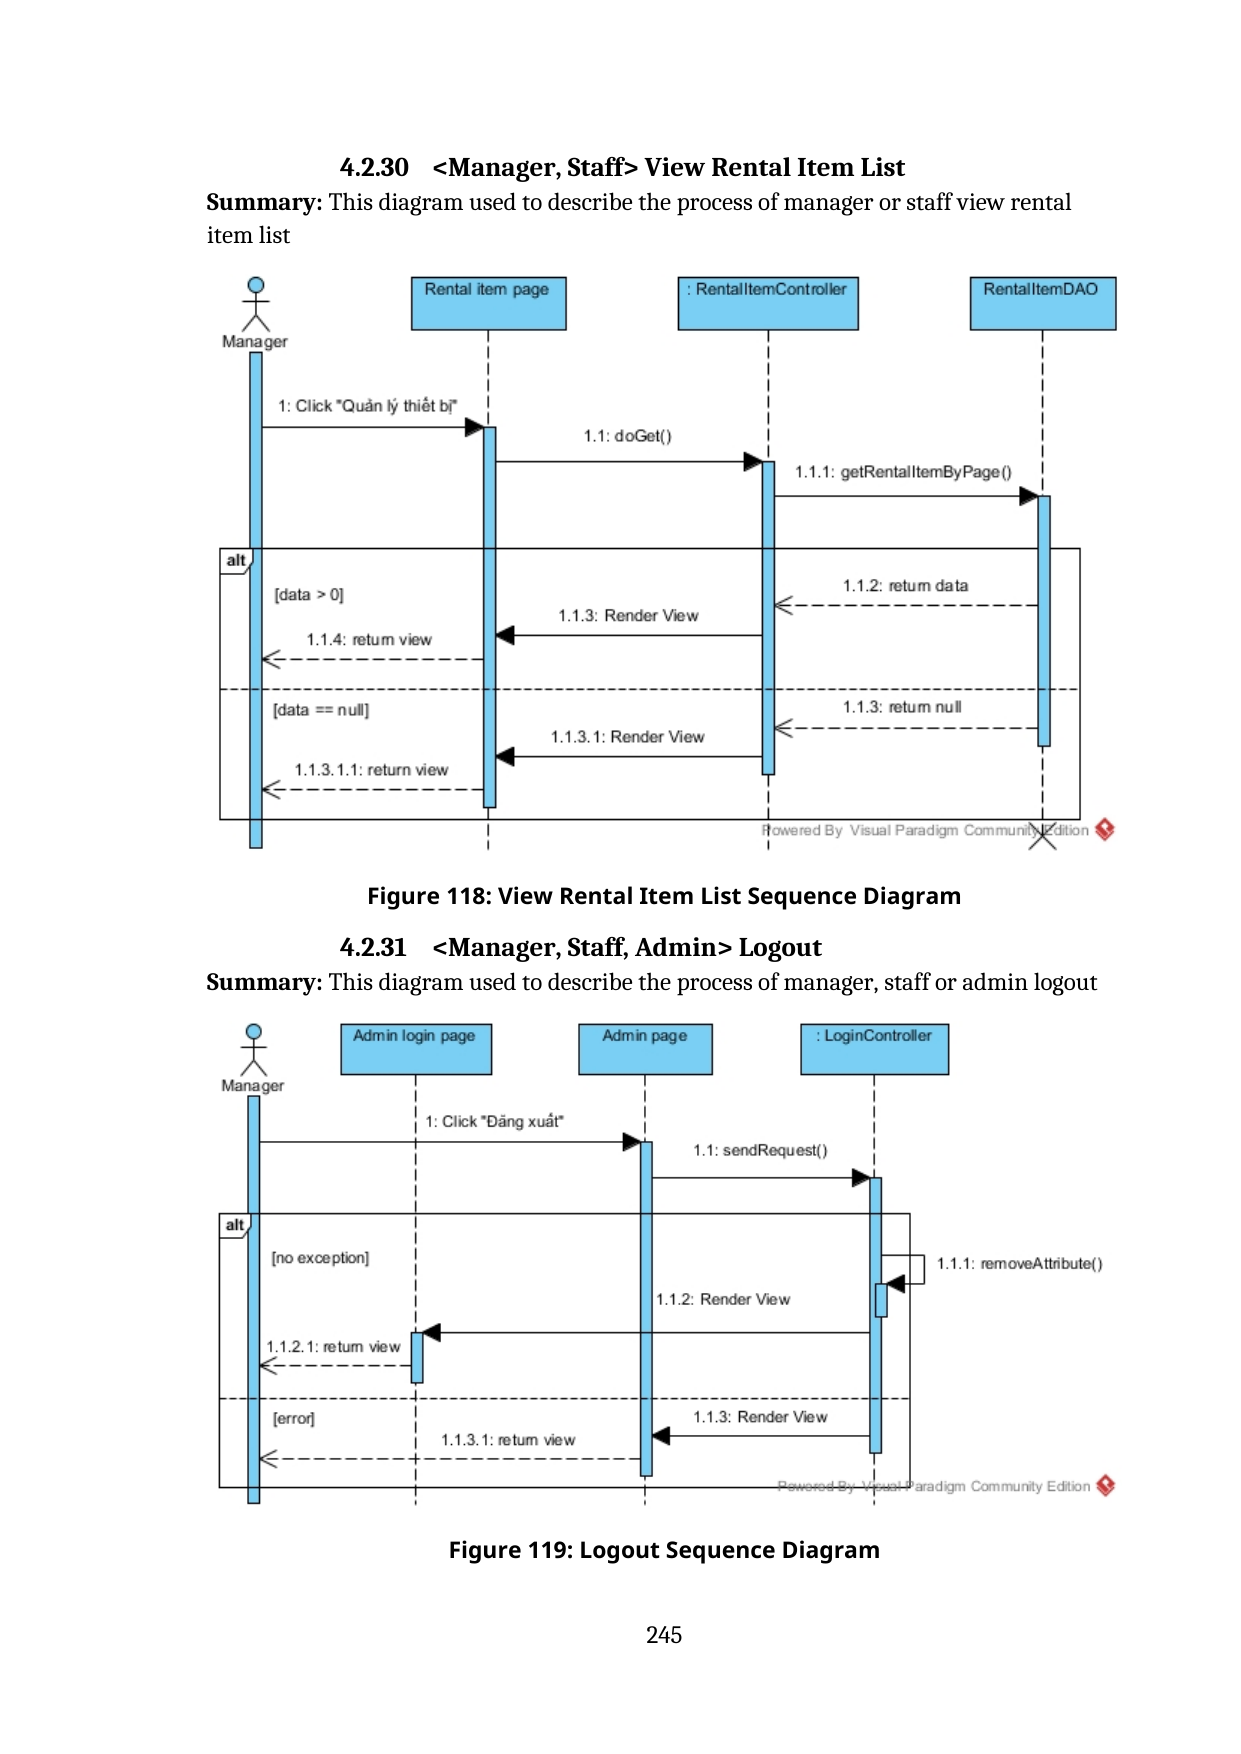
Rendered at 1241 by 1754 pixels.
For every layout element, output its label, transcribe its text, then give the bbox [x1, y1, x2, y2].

subtitle <Manager, Staff, Admin> Logout [340, 932, 1122, 963]
text Summary: This diagram used to describe the process of manager, staff or admin logout [207, 968, 1122, 996]
subtitle <Manager, Staff> View Rental Item List [340, 152, 1122, 183]
text Summary: This diagram used to describe the process of manager or staff view rental item list [207, 188, 1122, 249]
picture [206, 274, 1123, 855]
picture [206, 1021, 1123, 1510]
